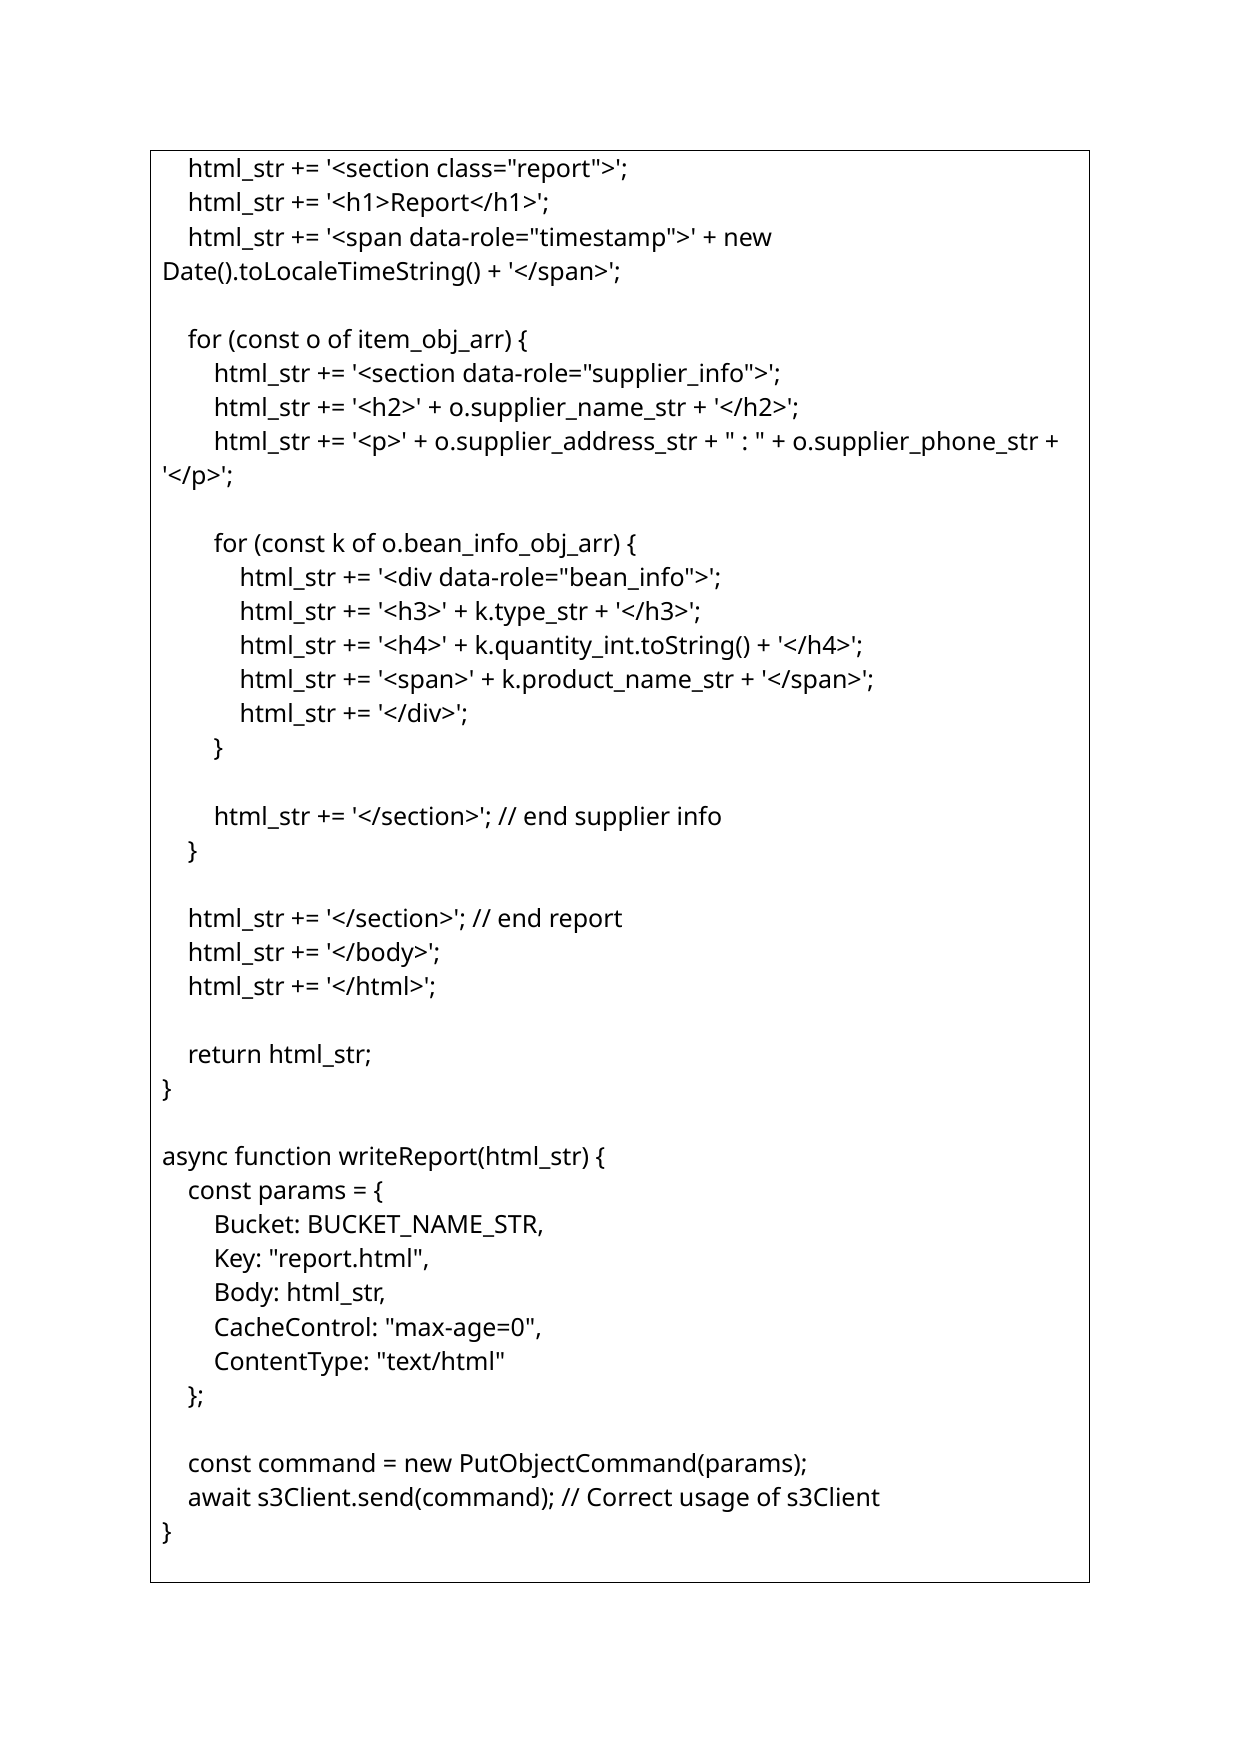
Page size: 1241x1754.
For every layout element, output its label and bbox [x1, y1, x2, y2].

table_header [151, 151, 1089, 1582]
